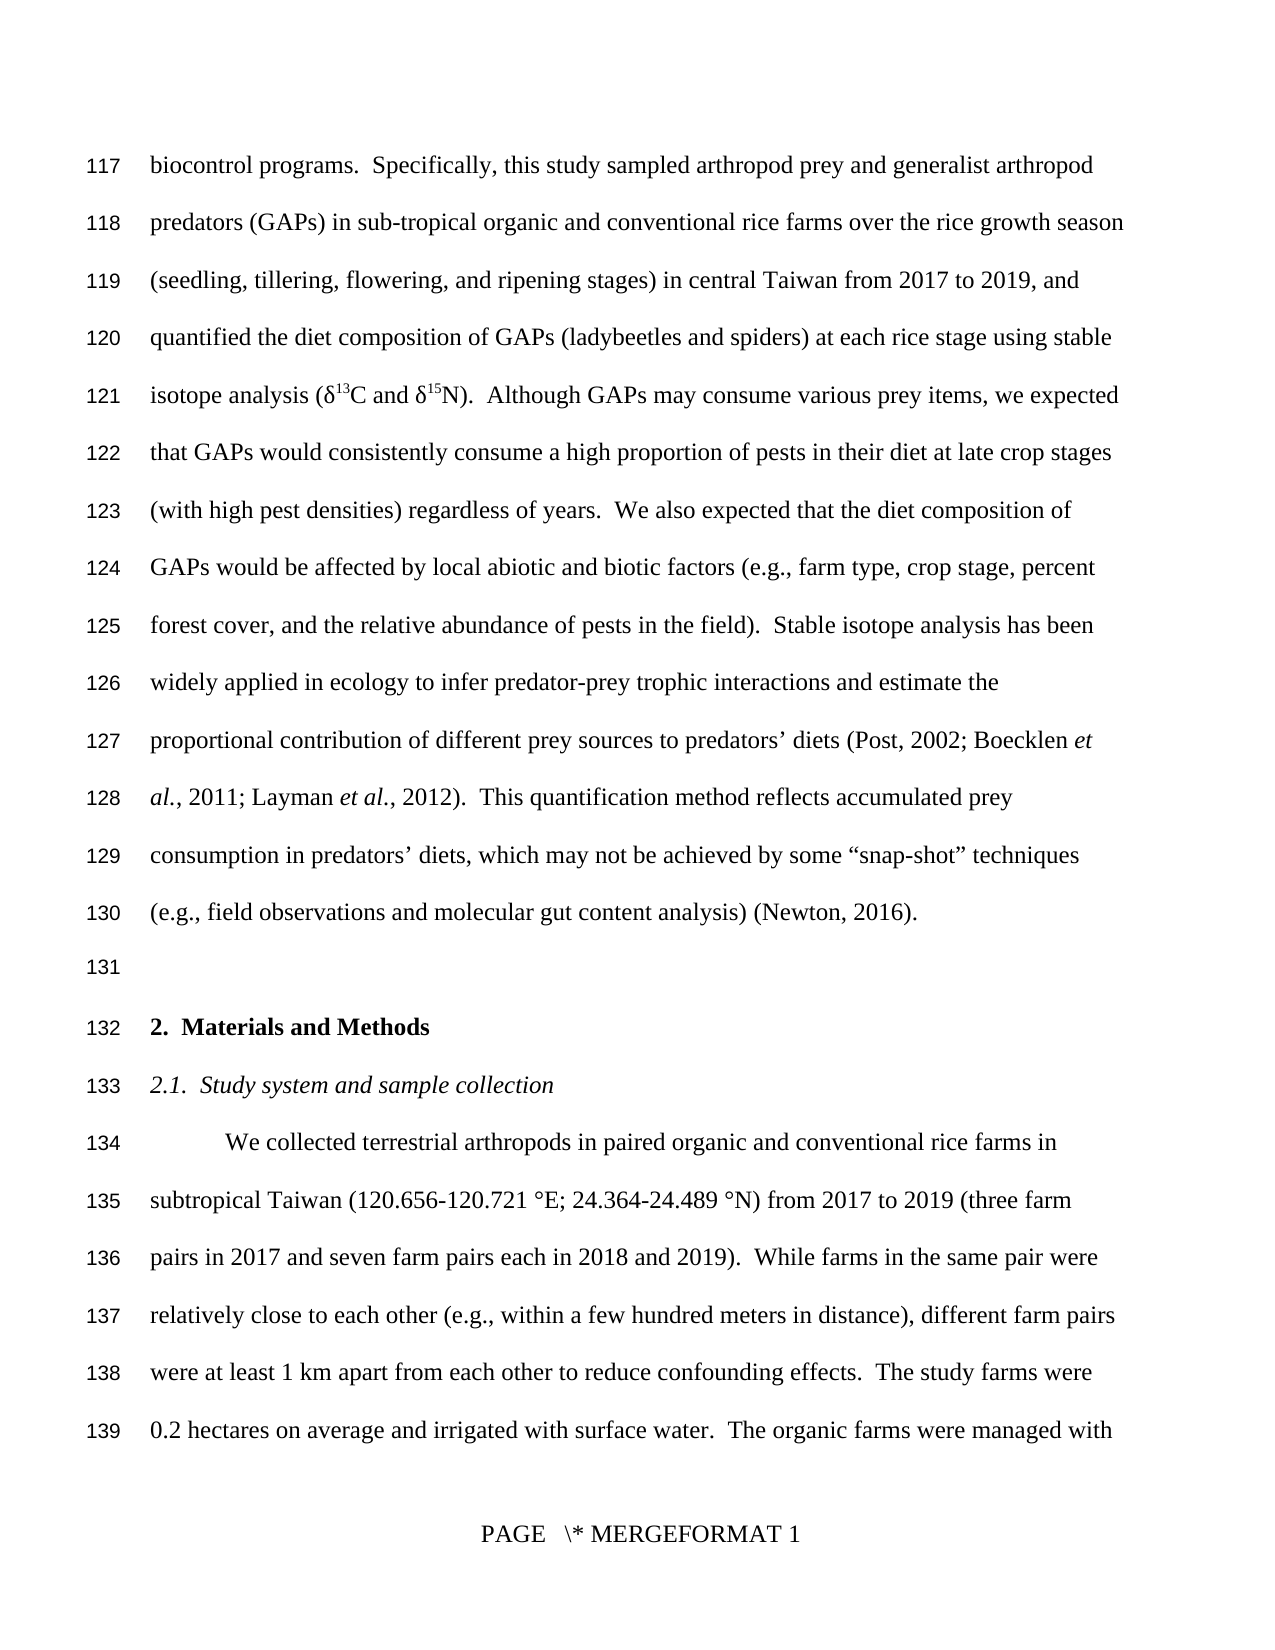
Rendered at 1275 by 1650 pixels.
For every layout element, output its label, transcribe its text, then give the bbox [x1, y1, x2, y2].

text 2.1. Study system and sample collection [150, 1070, 1125, 1099]
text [150, 1127, 1125, 1444]
text 2. Materials and Methods [150, 1012, 1125, 1041]
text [150, 150, 1125, 926]
